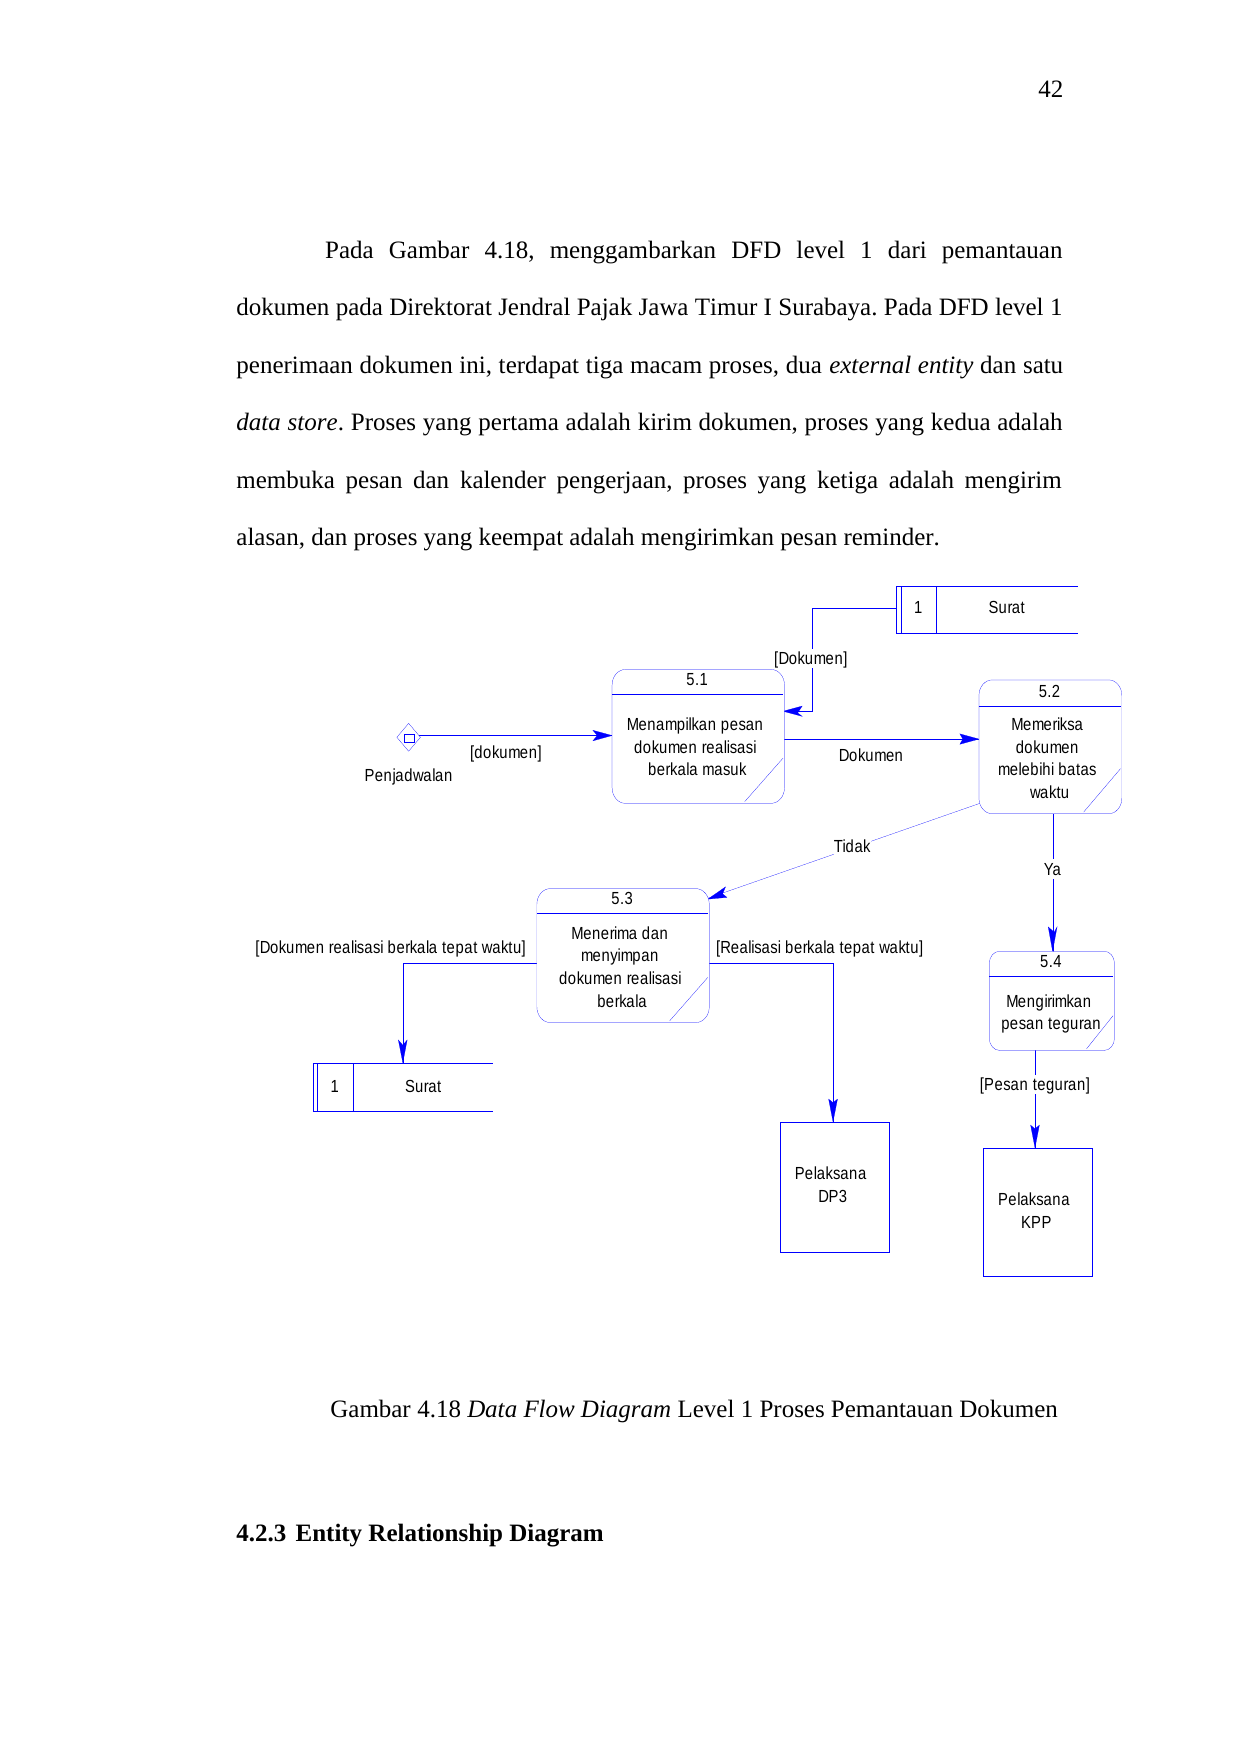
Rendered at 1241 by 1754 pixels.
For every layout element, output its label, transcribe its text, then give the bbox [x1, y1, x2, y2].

text Pada Gambar 4.18, menggambarkan DFD level 1 dari pemantauan dokumen pada Direktorat Jendral Pajak Jawa Timur I Surabaya. Pada DFD level 1 penerimaan dokumen ini, terdapat tiga macam proses, dua external entity dan satu data store. Proses yang pertama adalah kirim dokumen, proses yang kedua adalah membuka pesan dan kalender pengerjaan, proses yang ketiga adalah mengirim alasan, dan proses yang keempat adalah mengirimkan pesan reminder. [236, 235, 1063, 551]
subtitle Entity Relationship Diagram [236, 1518, 1063, 1547]
